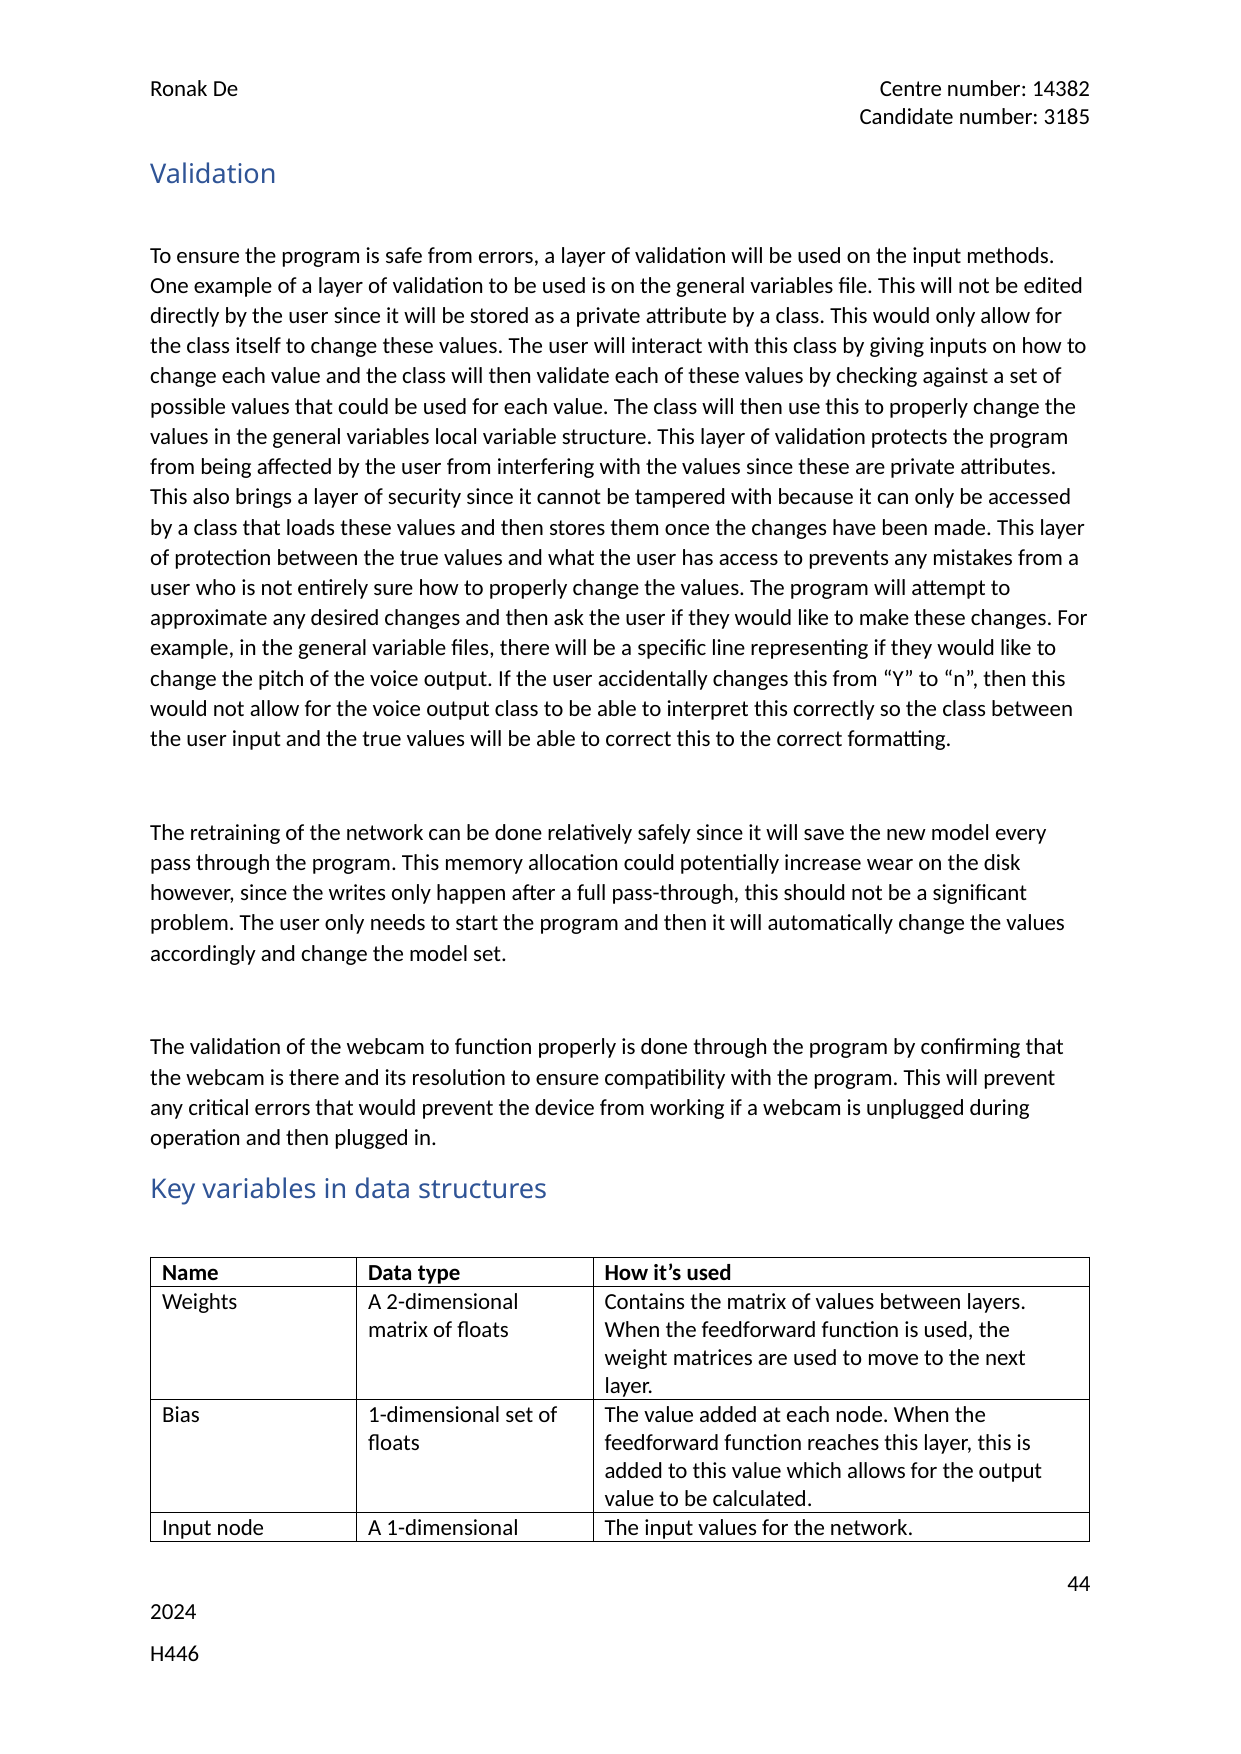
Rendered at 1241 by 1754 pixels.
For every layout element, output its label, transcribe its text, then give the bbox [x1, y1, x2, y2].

table_cell Input node [151, 1513, 356, 1541]
text The validation of the webcam to function properly is done through the program by confirming that the webcam is there and its resolution to ensure compatibility with the program. This will prevent any critical errors that would prevent the device from working if a webcam is unplugged during operation and then plugged in. [150, 1032, 1090, 1151]
table_cell A 2-dimensional matrix of floats [357, 1287, 593, 1399]
table_cell Weights [151, 1287, 356, 1399]
table_cell Bias [151, 1400, 356, 1512]
text The retraining of the network can be done relatively safely since it will save the new model every pass through the program. This memory allocation could potentially increase wear on the disk however, since the writes only happen after a full pass-through, this should not be a significant problem. The user only needs to start the program and then it will automatically change the values accordingly and change the model set. [150, 818, 1090, 967]
table_header How it’s used [594, 1258, 1089, 1286]
subtitle Key variables in data structures [150, 1170, 1090, 1207]
table_cell Contains the matrix of values between layers. When the feedforward function is used, the weight matrices are used to move to the next layer. [594, 1287, 1089, 1399]
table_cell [357, 1513, 593, 1541]
table_header Name [151, 1258, 356, 1286]
table_cell The value added at each node. When the feedforward function reaches this layer, this is added to this value which allows for the output value to be calculated. [594, 1400, 1089, 1512]
table_header Data type [357, 1258, 593, 1286]
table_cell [594, 1513, 1089, 1541]
table_cell 1-dimensional set of floats [357, 1400, 593, 1512]
subtitle Validation [150, 154, 1090, 191]
text To ensure the program is safe from errors, a layer of validation will be used on the input methods. One example of a layer of validation to be used is on the general variables file. This will not be edited directly by the user since it will be stored as a private attribute by a class. This would only allow for the class itself to change these values. The user will interact with this class by giving inputs on how to change each value and the class will then validate each of these values by checking against a set of possible values that could be used for each value. The class will then use this to properly change the values in the general variables local variable structure. This layer of validation protects the program from being affected by the user from interfering with the values since these are private attributes. This also brings a layer of security since it cannot be tampered with because it can only be accessed by a class that loads these values and then stores them once the changes have been made. This layer of protection between the true values and what the user has access to prevents any mistakes from a user who is not entirely sure how to properly change the values. The program will attempt to approximate any desired changes and then ask the user if they would like to make these changes. For example, in the general variable files, there will be a specific line representing if they would like to change the pitch of the voice output. If the user accidentally changes this from “Y” to “n”, then this would not allow for the voice output class to be able to interpret this correctly so the class between the user input and the true values will be able to correct this to the correct formatting. [150, 241, 1090, 752]
